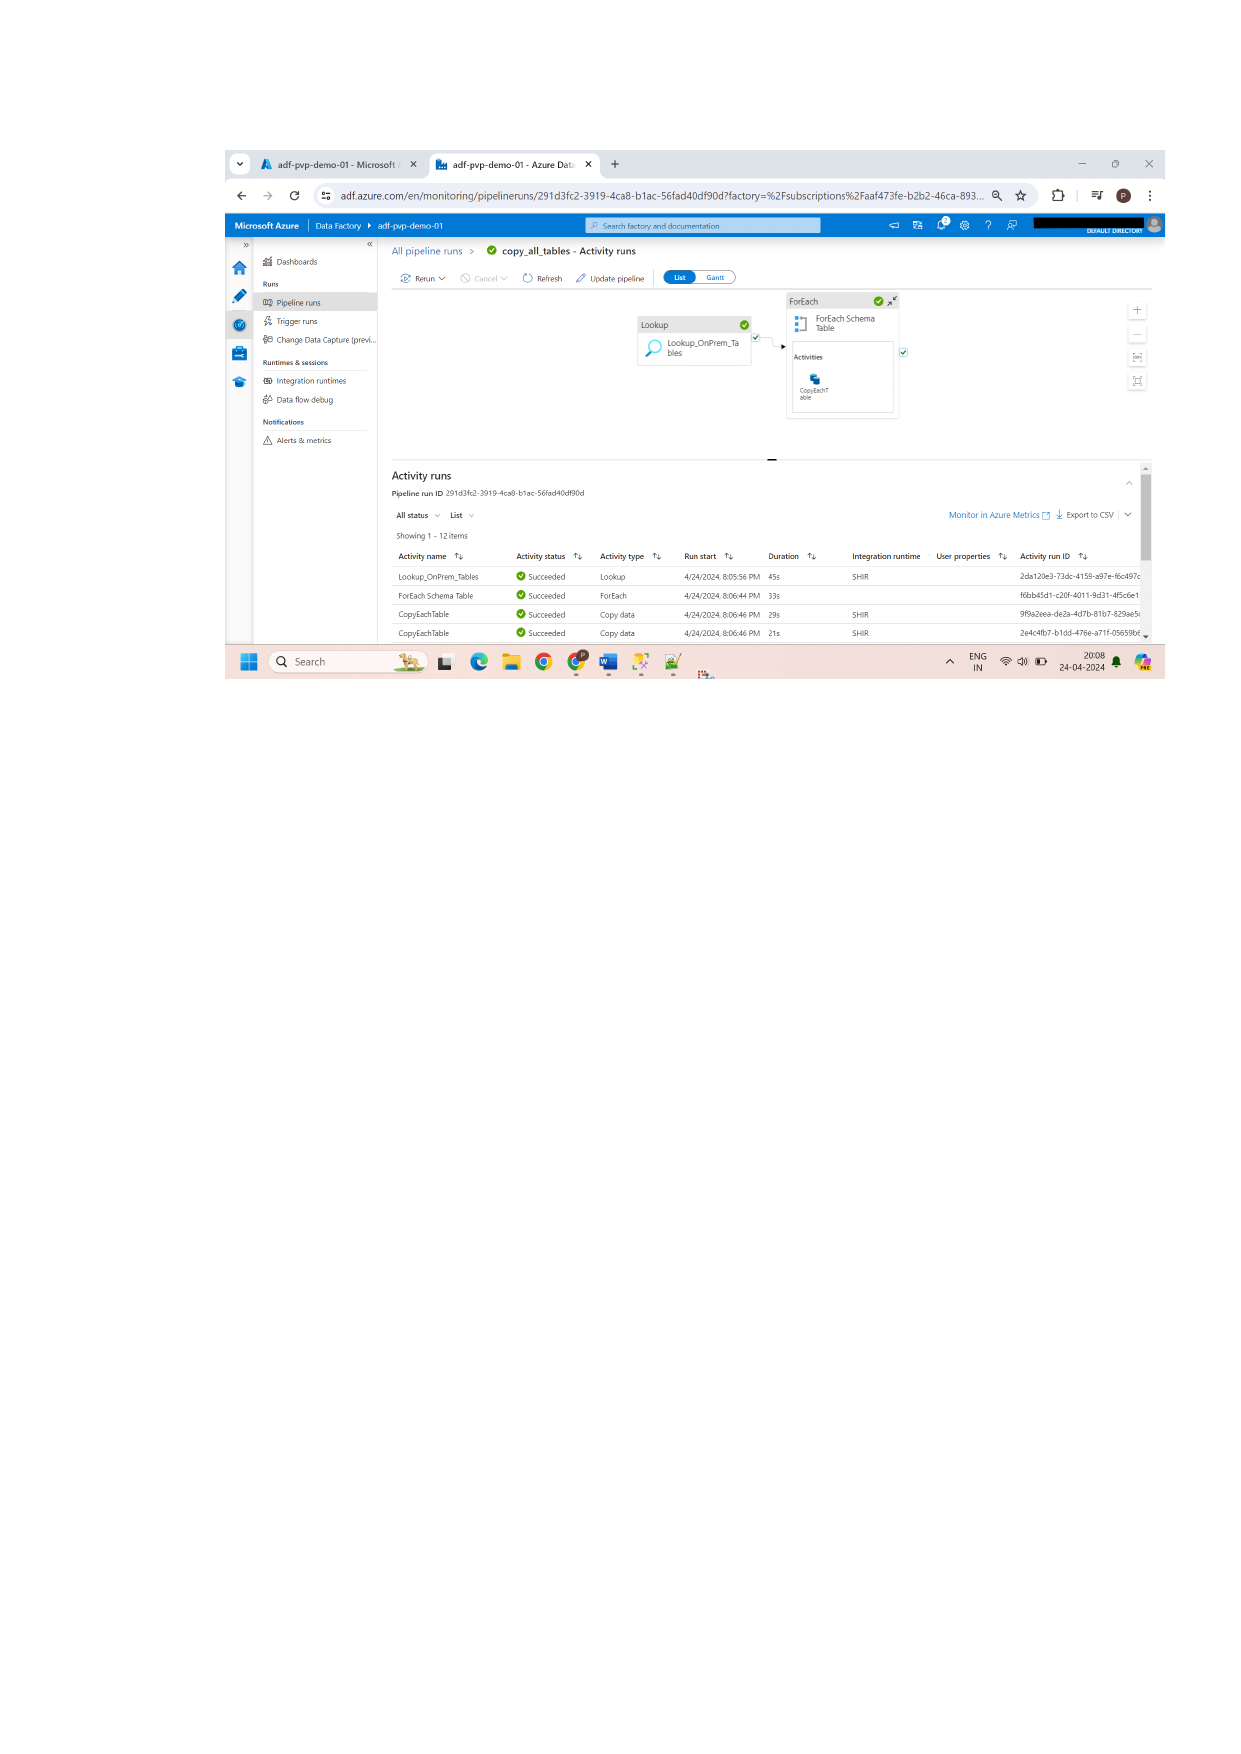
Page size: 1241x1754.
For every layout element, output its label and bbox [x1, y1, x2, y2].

picture [225, 150, 1166, 679]
